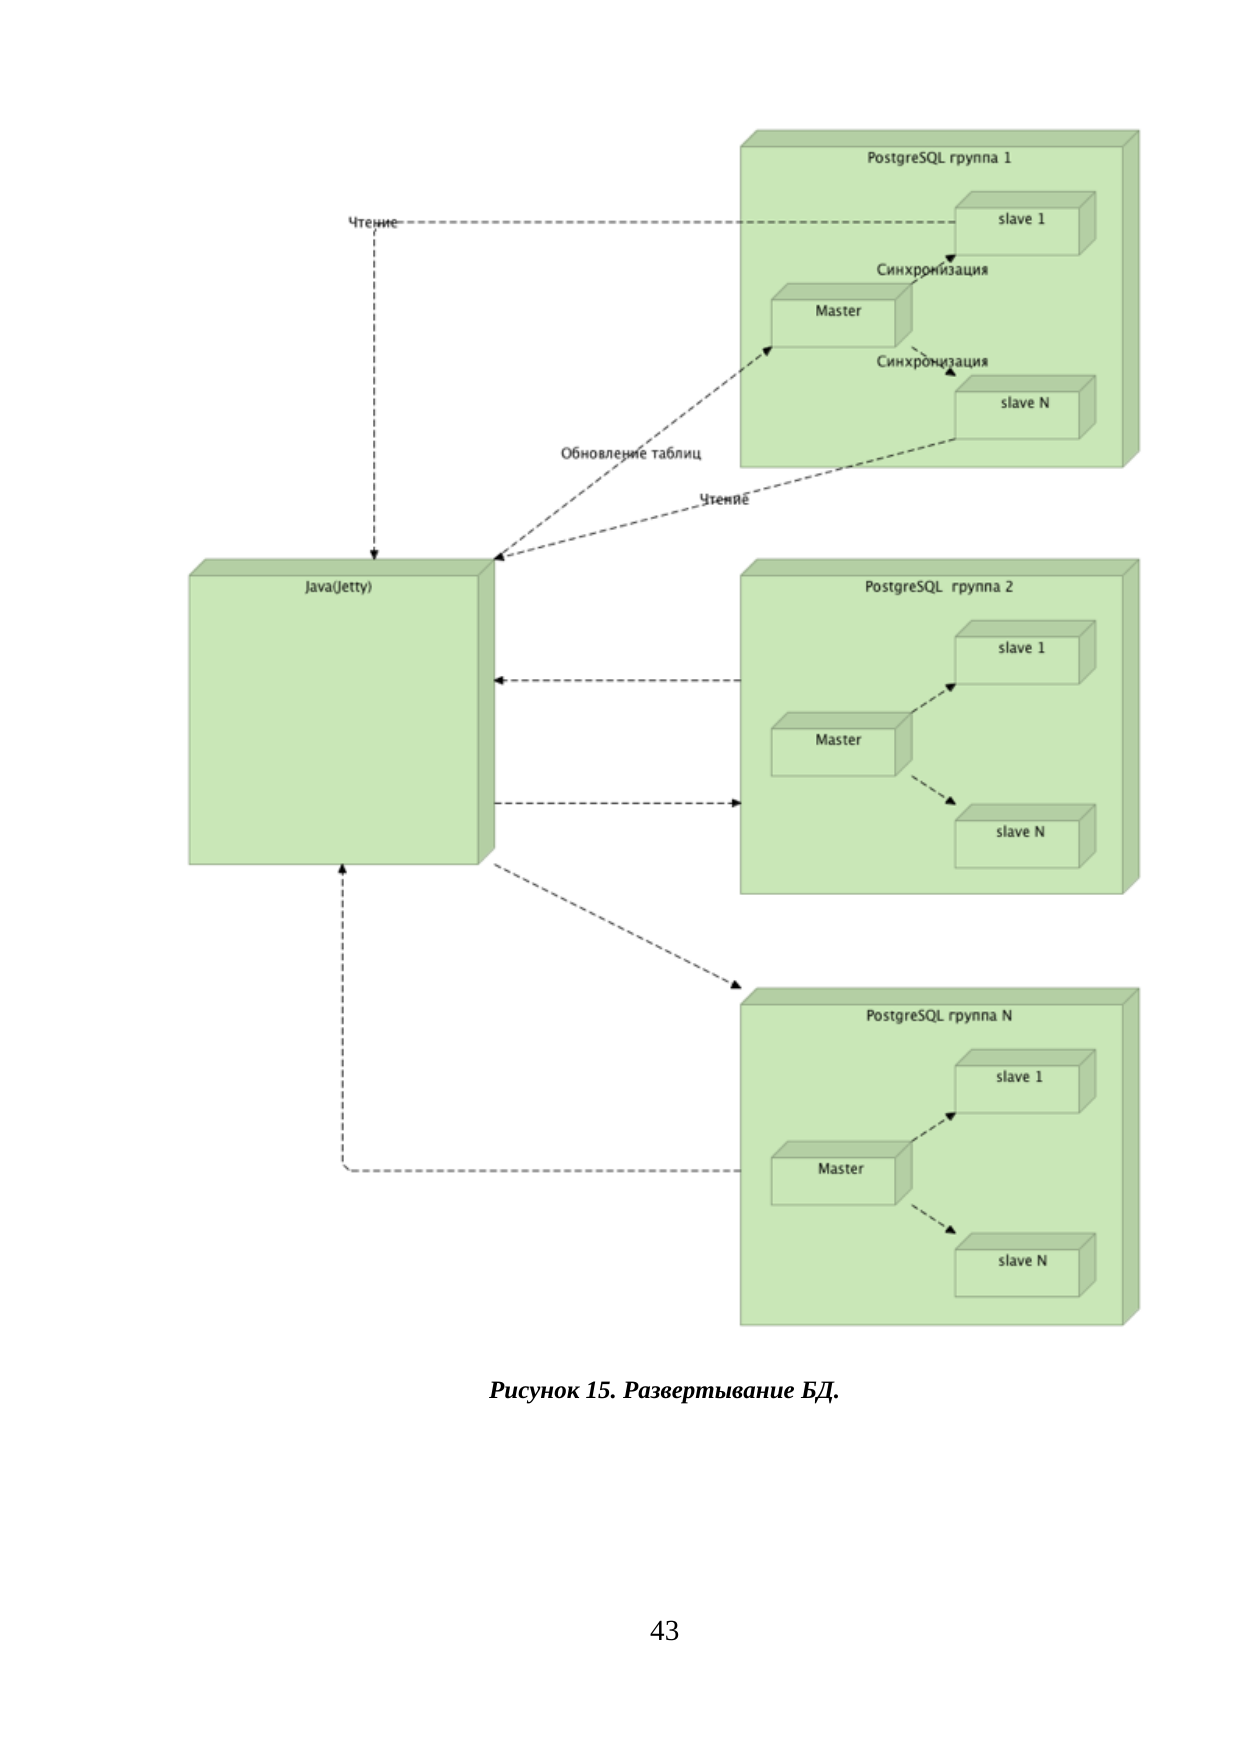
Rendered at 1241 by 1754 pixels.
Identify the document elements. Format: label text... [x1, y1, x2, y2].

text Рисунок 15. Развертывание БД. [177, 1375, 1152, 1404]
picture [177, 118, 1152, 1338]
